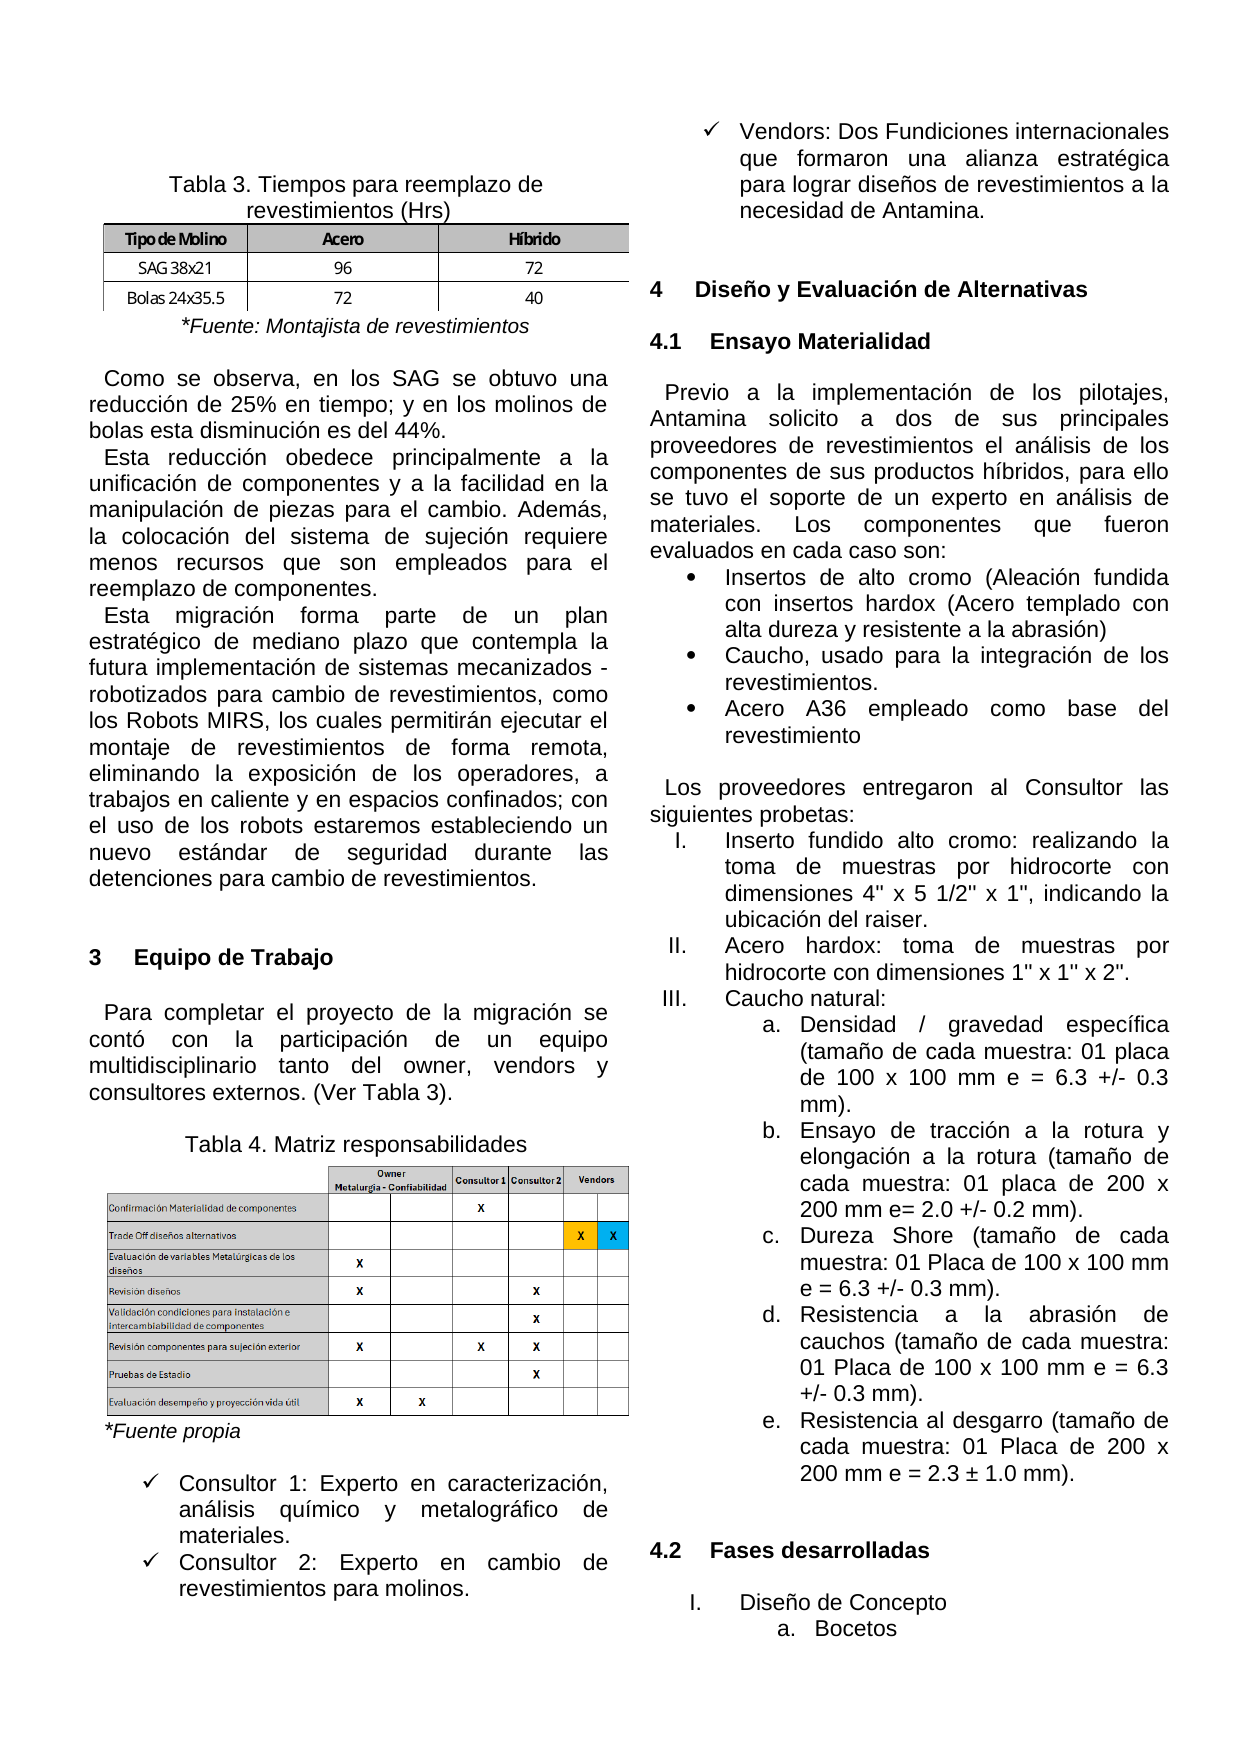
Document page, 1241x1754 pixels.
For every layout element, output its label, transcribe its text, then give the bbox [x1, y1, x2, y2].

subtitle Diseño y Evaluación de Alternativas [649, 276, 1169, 303]
list Vendors: Dos Fundiciones internacionales que formaron una alianza estratégica para lograr diseños de revestimientos a la necesidad de Antamina. [702, 118, 1169, 223]
text Tabla 4. Matriz responsabilidades [89, 1131, 608, 1157]
text Como se observa, en los SAG se obtuvo una reducción de 25% en tiempo; y en los molinos de bolas esta disminución es del 44%. [89, 364, 608, 443]
list Acero hardox: toma de muestras por hidrocorte con dimensiones 1'' x 1'' x 2''. [687, 932, 1169, 985]
text Previo a la implementación de los pilotajes, Antamina solicito a dos de sus principales proveedores de revestimientos el análisis de los componentes de sus productos híbridos, para ello se tuvo el soporte de un experto en análisis de materiales. Los componentes que fueron evaluados en cada caso son: [649, 379, 1169, 563]
subtitle Fases desarrolladas [649, 1537, 1169, 1563]
text *Fuente: Montajista de revestimientos [89, 312, 608, 338]
text Tabla 3. Tiempos para reemplazo de revestimientos (Hrs) [89, 171, 608, 223]
list Resistencia a la abrasión de cauchos (tamaño de cada muestra: 01 Placa de 100 x 100 mm e = 6.3 +/- 0.3 mm). [762, 1301, 1169, 1407]
list Consultor 2: Experto en cambio de revestimientos para molinos. [141, 1548, 608, 1601]
subtitle Ensayo Materialidad [649, 328, 1169, 354]
list Consultor 1: Experto en caracterización, análisis químico y metalográfico de materiales. [141, 1469, 608, 1548]
list Bocetos [777, 1615, 1169, 1641]
list Ensayo de tracción a la rotura y elongación a la rotura (tamaño de cada muestra: 01 placa de 200 x 200 mm e= 2.0 +/- 0.2 mm). [762, 1117, 1169, 1222]
list Dureza Shore (tamaño de cada muestra: 01 Placa de 100 x 100 mm e = 6.3 +/- 0.3 mm). [762, 1222, 1169, 1301]
list Caucho, usado para la integración de los revestimientos. [687, 642, 1169, 695]
picture [103, 1157, 629, 1417]
list Insertos de alto cromo (Aleación fundida con insertos hardox (Acero templado con alta dureza y resistente a la abrasión) [687, 563, 1169, 642]
text Los proveedores entregaron al Consultor las siguientes probetas: [649, 774, 1169, 827]
text Para completar el proyecto de la migración se contó con la participación de un equipo multidisciplinario tanto del owner, vendors y consultores externos. (Ver Tabla 3). [89, 999, 608, 1105]
list Caucho natural: [687, 985, 1169, 1011]
subtitle Equipo de Trabajo [89, 944, 608, 971]
list Densidad / gravedad específica (tamaño de cada muestra: 01 placa de 100 x 100 mm e = 6.3 +/- 0.3 mm). [762, 1011, 1169, 1117]
text Esta migración forma parte de un plan estratégico de mediano plazo que contempla la futura implementación de sistemas mecanizados - robotizados para cambio de revestimientos, como los Robots MIRS, los cuales permitirán ejecutar el montaje de revestimientos de forma remota, eliminando la exposición de los operadores, a trabajos en caliente y en espacios confinados; con el uso de los robots estaremos estableciendo un nuevo estándar de seguridad durante las detenciones para cambio de revestimientos. [89, 602, 608, 892]
list Inserto fundido alto cromo: realizando la toma de muestras por hidrocorte con dimensiones 4'' x 5 1/2'' x 1'', indicando la ubicación del raiser. [687, 827, 1169, 932]
list Resistencia al desgarro (tamaño de cada muestra: 01 Placa de 200 x 200 mm e = 2.3 ± 1.0 mm). [762, 1407, 1169, 1486]
list Acero A36 empleado como base del revestimiento [687, 695, 1169, 748]
list Diseño de Concepto [702, 1588, 1169, 1615]
text Esta reducción obedece principalmente a la unificación de componentes y a la facilidad en la manipulación de piezas para el cambio. Además, la colocación del sistema de sujeción requiere menos recursos que son empleados para el reemplazo de componentes. [89, 443, 608, 602]
text *Fuente propia [89, 1417, 608, 1443]
